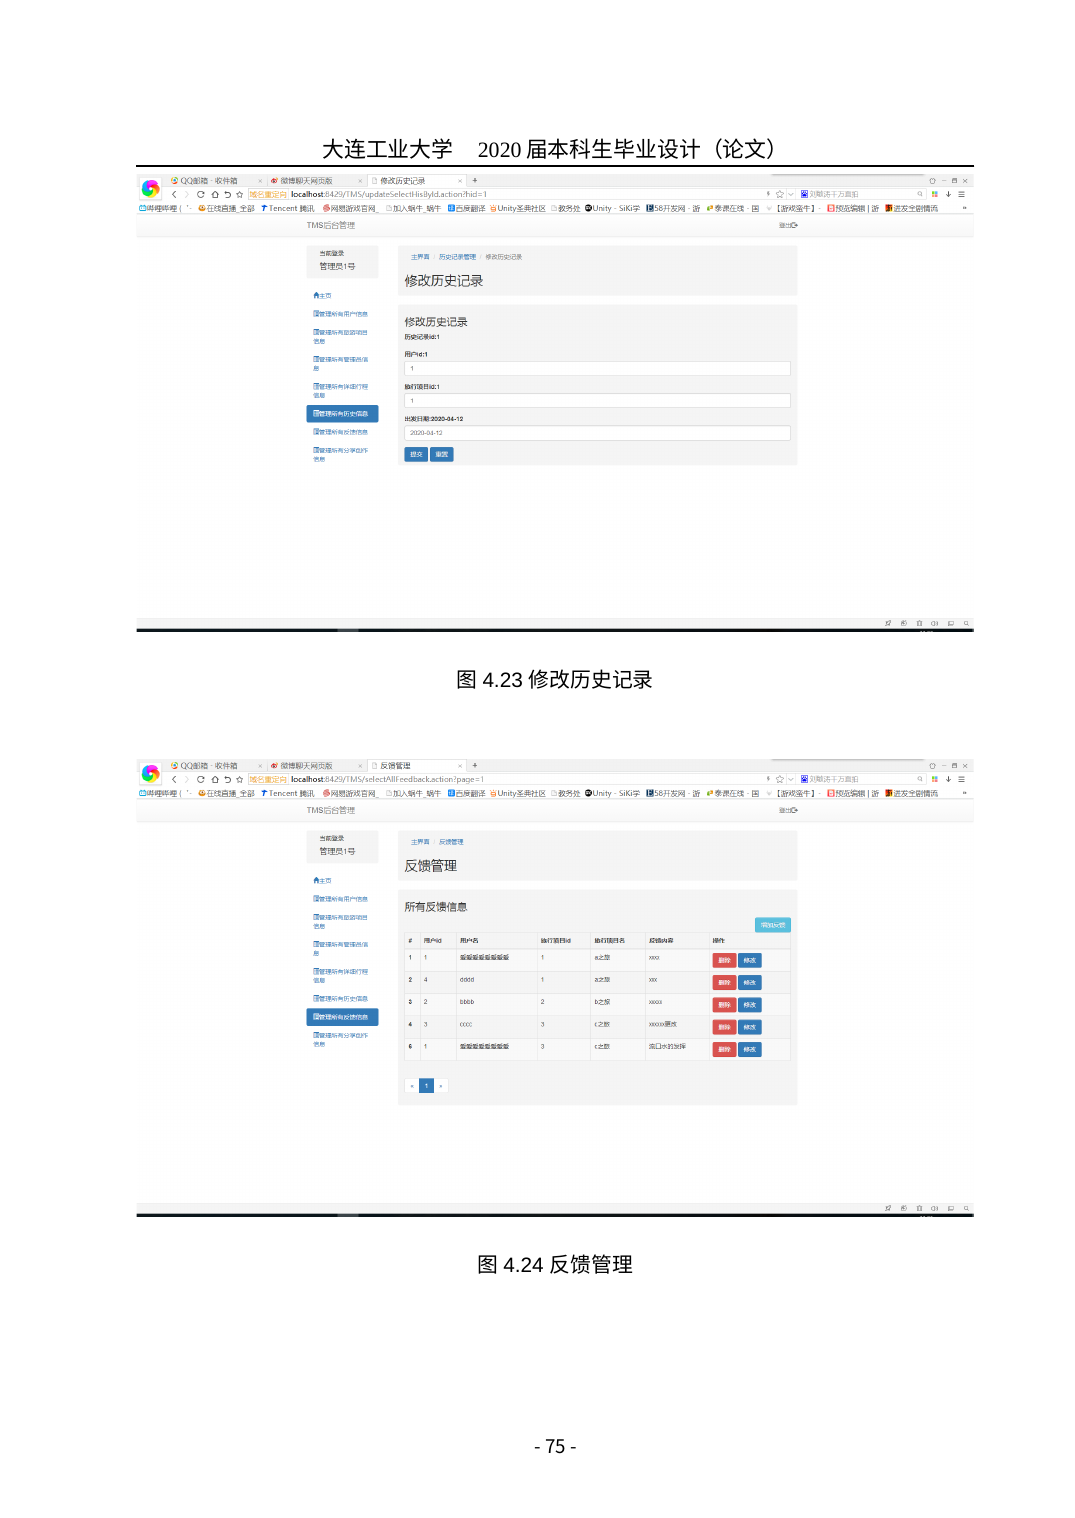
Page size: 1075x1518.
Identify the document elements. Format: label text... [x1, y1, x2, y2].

text 图 4.23 修改历史记录 [136, 662, 974, 695]
picture [136, 174, 974, 632]
text 图 4.24 反馈管理 [136, 1247, 974, 1280]
picture [136, 759, 974, 1217]
